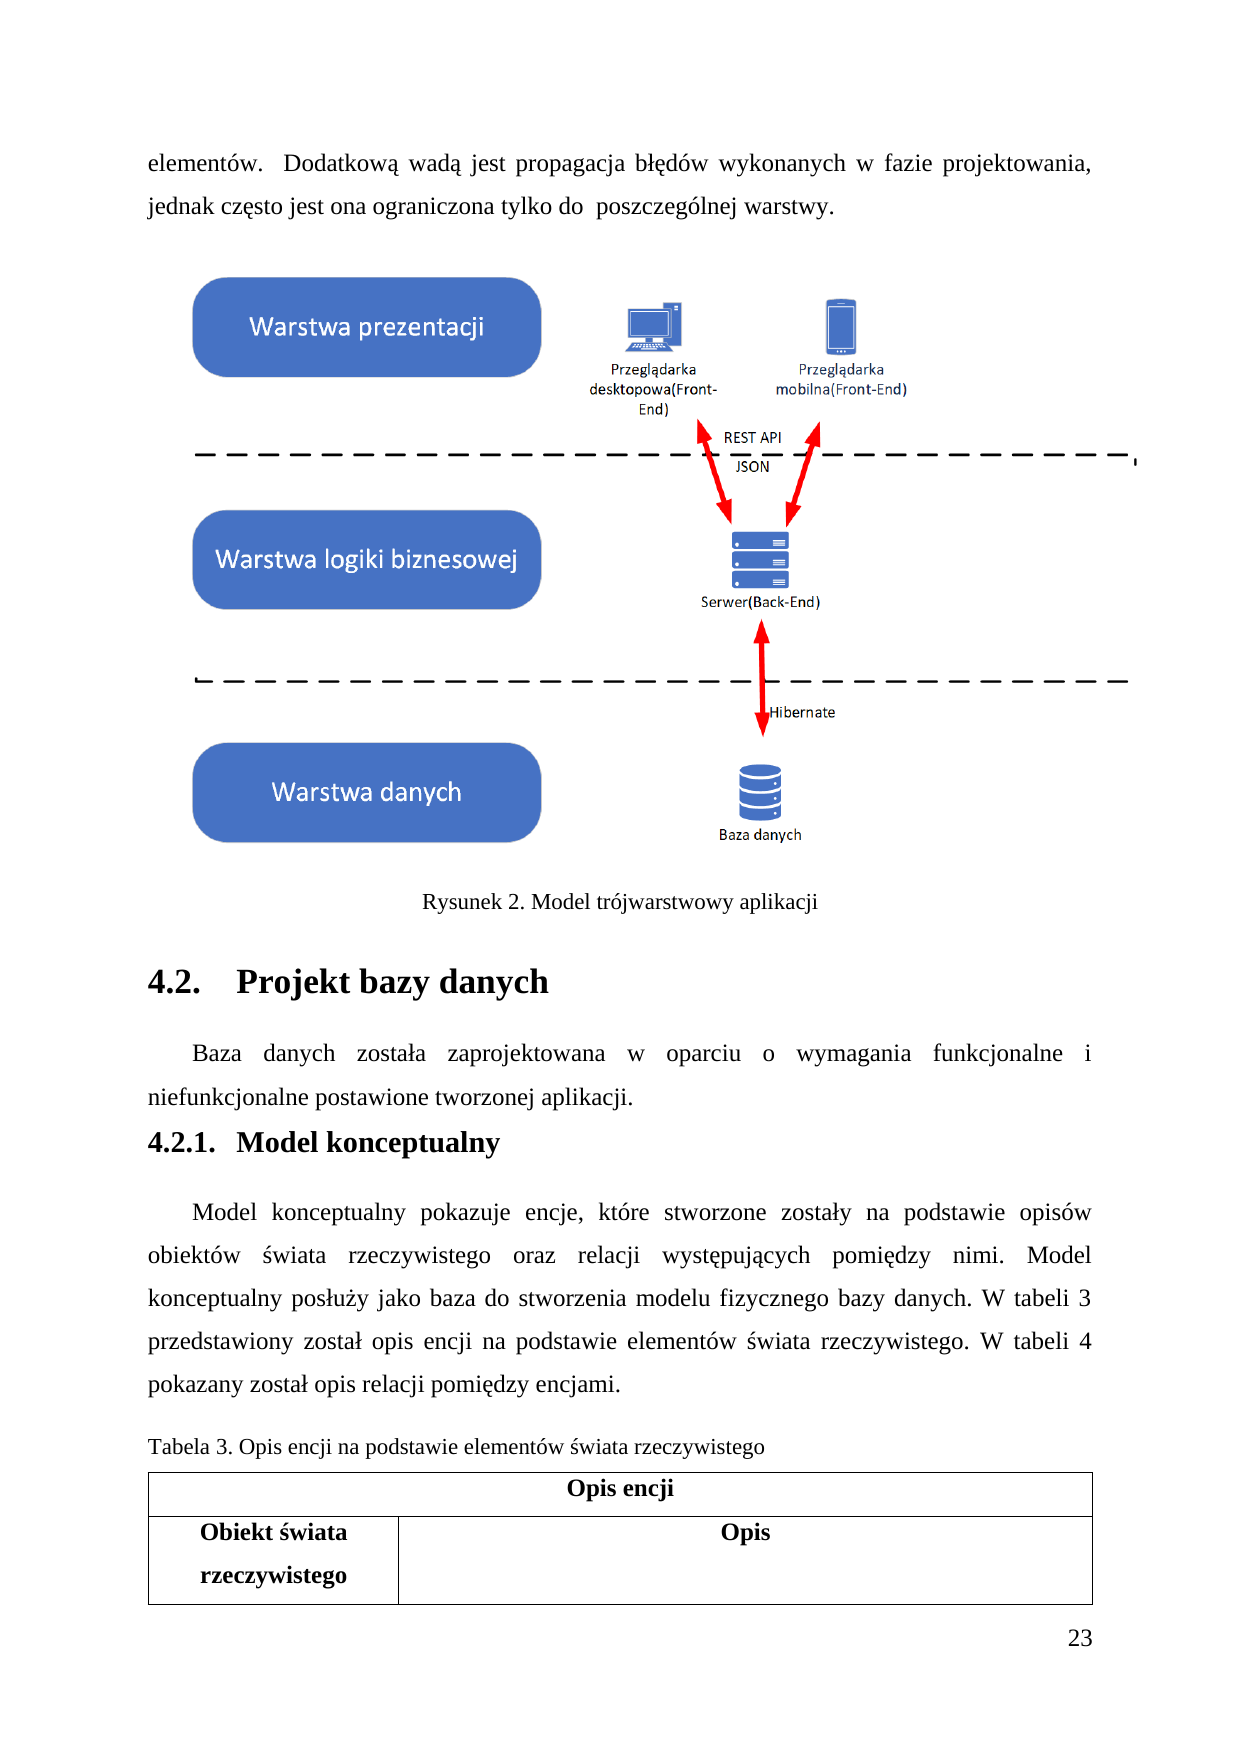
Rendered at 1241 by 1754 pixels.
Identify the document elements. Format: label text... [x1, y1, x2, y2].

text Model konceptualny pokazuje encje, które stworzone zostały na podstawie opisów obiektów świata rzeczywistego oraz relacji występujących pomiędzy nimi. Model konceptualny posłuży jako baza do stworzenia modelu fizycznego bazy danych. W tabeli 3 przedstawiony został opis encji na podstawie elementów świata rzeczywistego. W tabeli 4 pokazany został opis relacji pomiędzy encjami. [148, 1197, 1093, 1398]
table_header Opis encji [149, 1473, 1092, 1516]
text Baza danych została zaprojektowana w oparciu o wymagania funkcjonalne i niefunkcjonalne postawione tworzonej aplikacji. [148, 1038, 1093, 1110]
text Tabela 3. Opis encji na podstawie elementów świata rzeczywistego [148, 1433, 1093, 1460]
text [148, 148, 1093, 219]
table_cell Obiekt świata rzeczywistego [149, 1517, 398, 1603]
picture [191, 277, 1137, 853]
text Rysunek 2. Model trójwarstwowy aplikacji [148, 888, 1093, 914]
table_cell Opis [399, 1517, 1092, 1603]
text Model konceptualny [148, 1125, 1093, 1159]
text Projekt bazy danych [148, 960, 1093, 1001]
